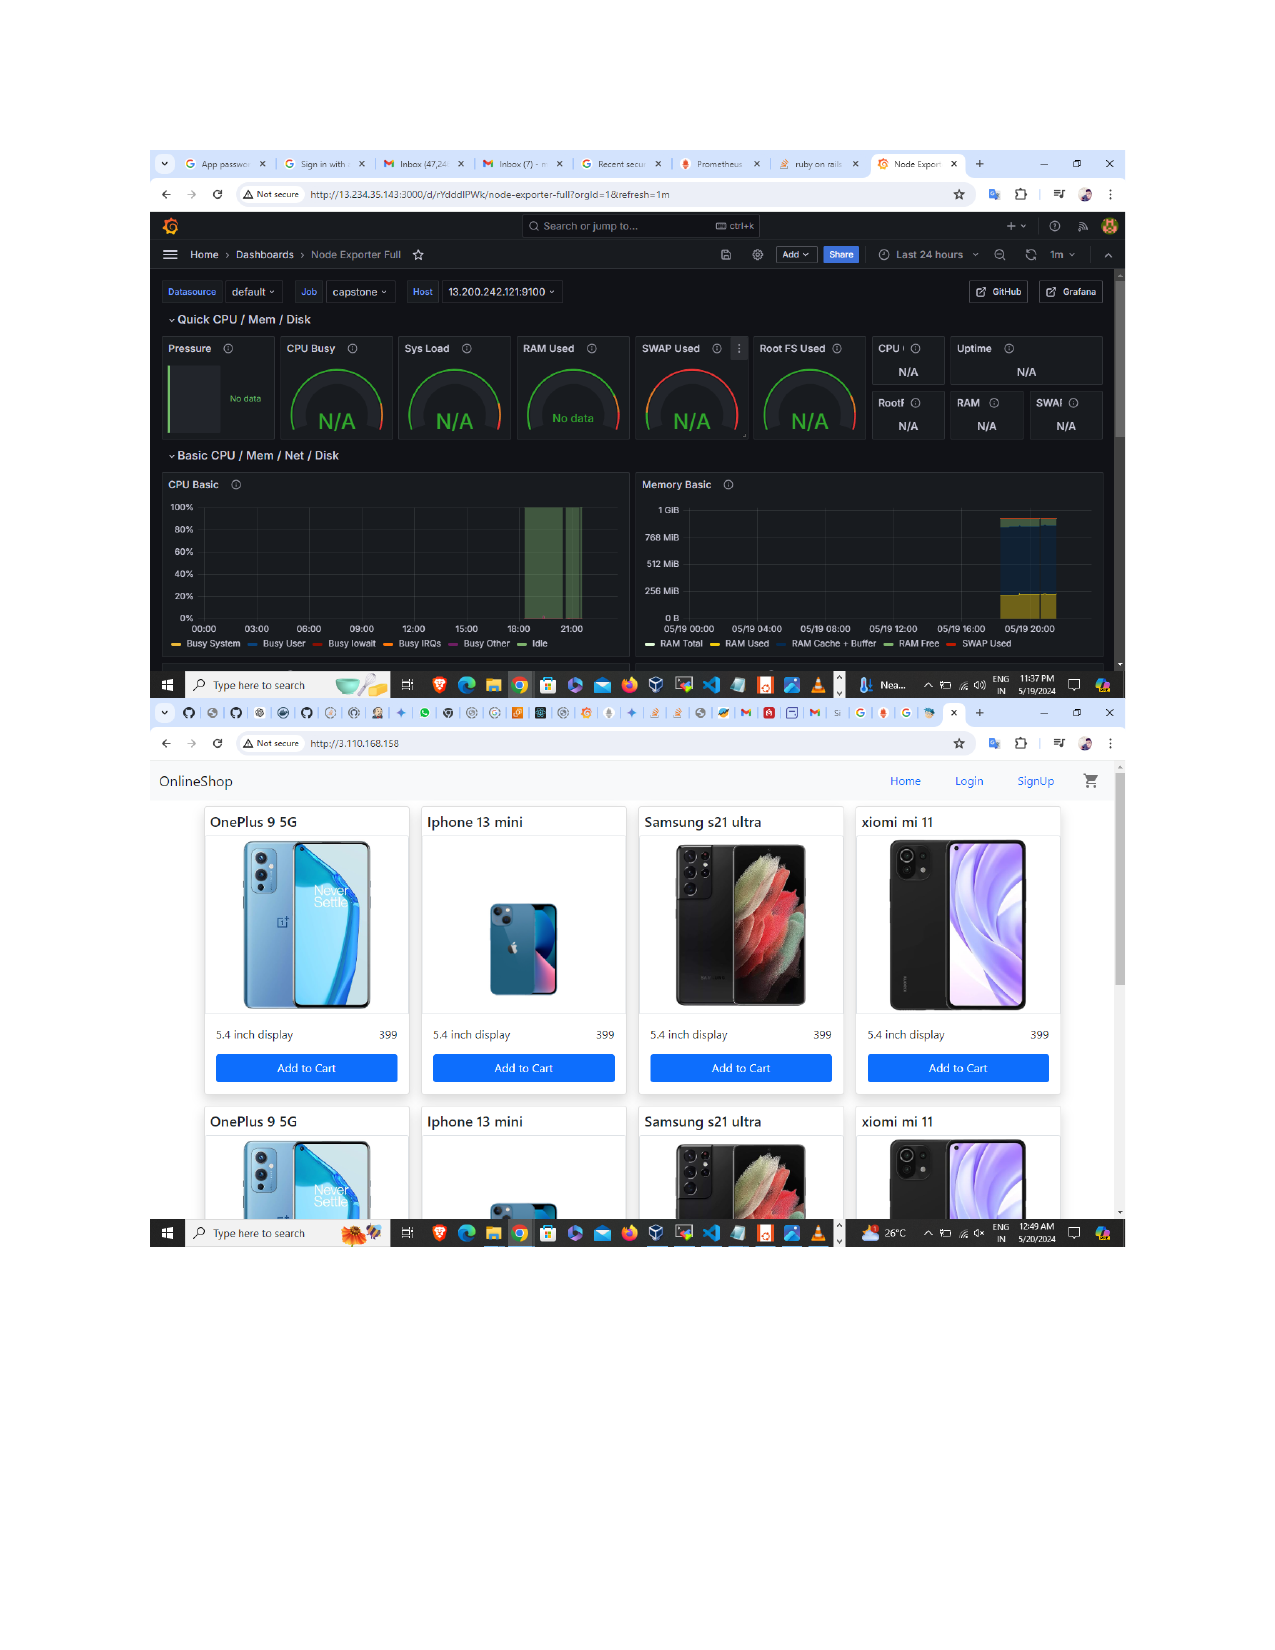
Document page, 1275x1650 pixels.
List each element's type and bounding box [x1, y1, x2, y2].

picture [150, 150, 1125, 1247]
